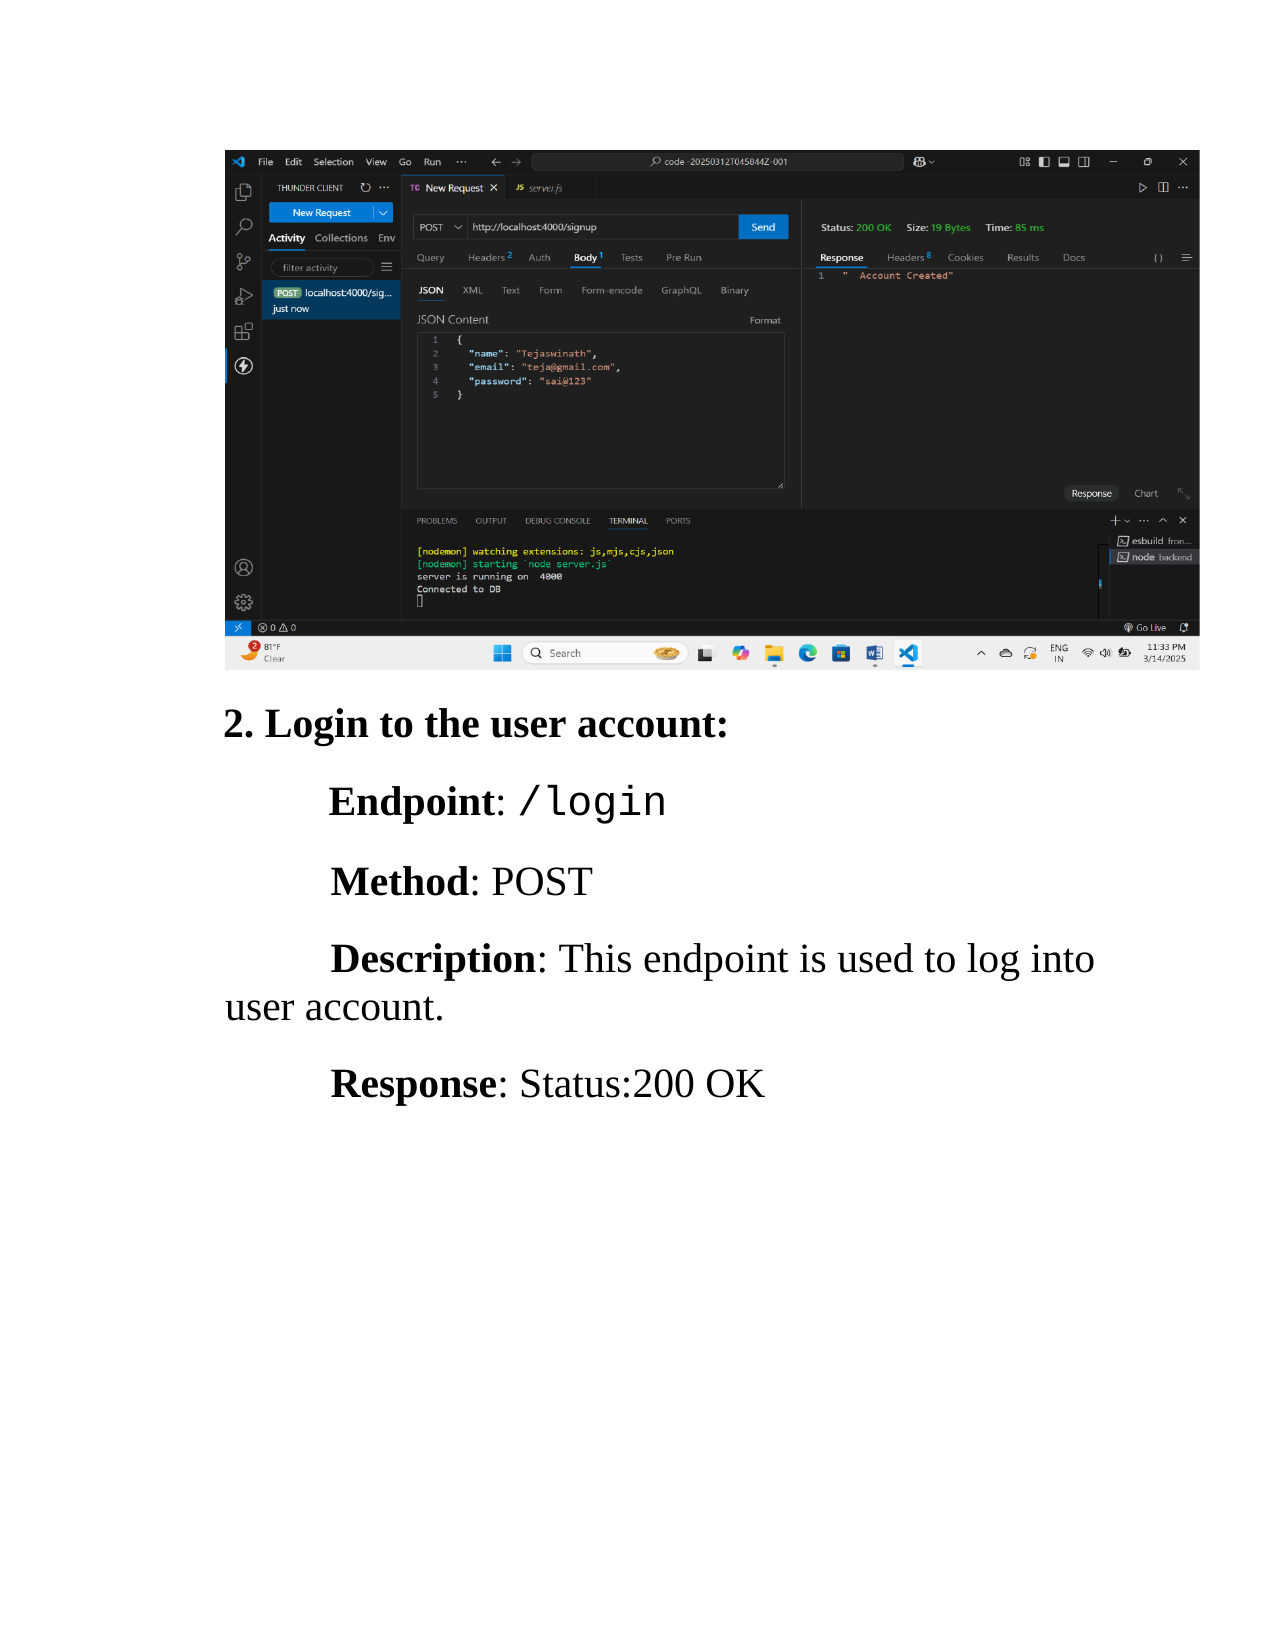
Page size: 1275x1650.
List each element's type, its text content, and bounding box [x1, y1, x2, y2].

text  Description: This endpoint is used to log into user account. [225, 934, 1125, 1029]
text  Endpoint: /login [150, 776, 1125, 827]
list  Method: POST [225, 857, 1125, 904]
text 2. Login to the user account: [150, 699, 1125, 747]
text  Response: Status:200 OK [225, 1059, 1125, 1107]
picture [225, 150, 1200, 670]
